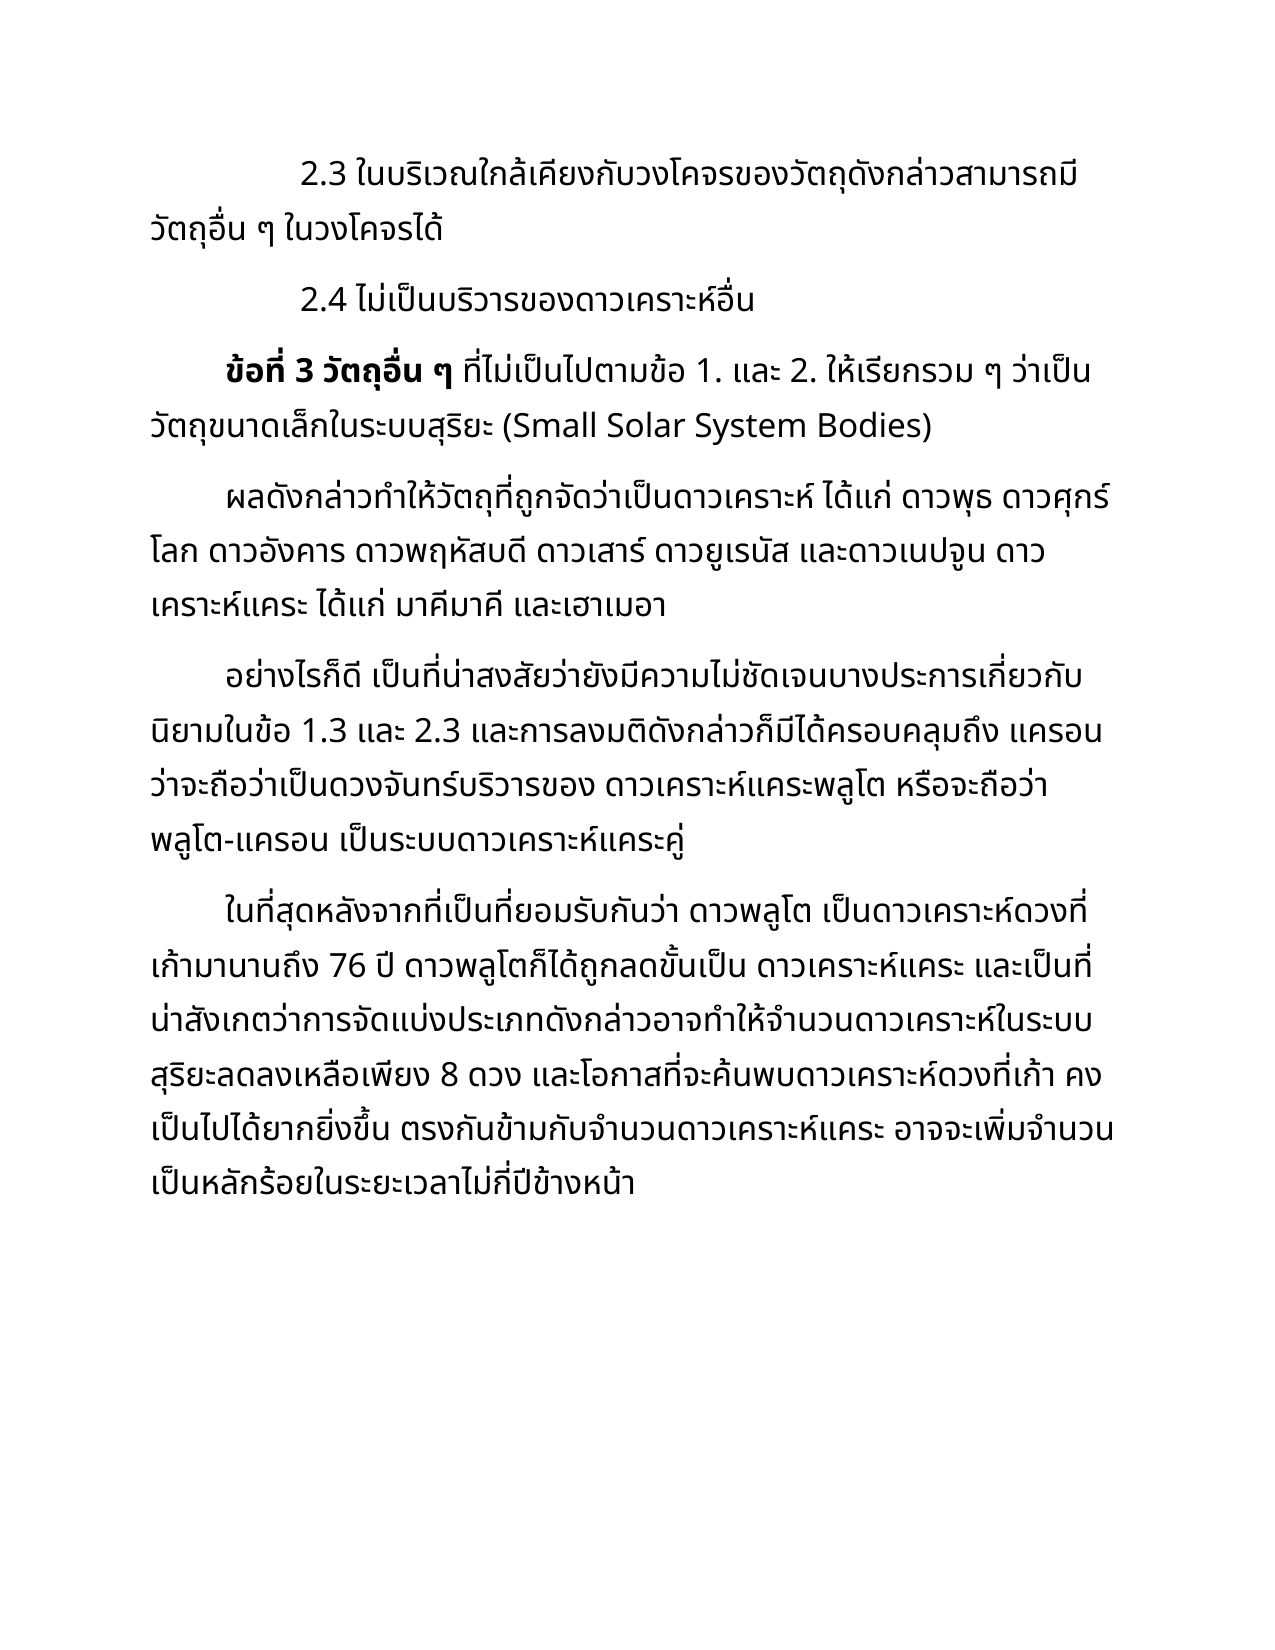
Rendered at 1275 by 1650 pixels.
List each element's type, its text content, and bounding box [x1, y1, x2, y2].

text 2.3 ในบริเวณใกล้เคียงกับวงโคจรของวัตถุดังกล่าวสามารถมีวัตถุอื่น ๆ ในวงโคจรได้ [150, 150, 1125, 255]
text ในที่สุดหลังจากที่เป็นที่ยอมรับกันว่า ดาวพลูโต เป็นดาวเคราะห์ดวงที่เก้ามานานถึง 76 ปี ดาวพลูโตก็ได้ถูกลดขั้นเป็น ดาวเคราะห์แคระ และเป็นที่น่าสังเกตว่าการจัดแบ่งประเภทดังกล่าวอาจทำให้จำนวนดาวเคราะห์ในระบบสุริยะลดลงเหลือเพียง 8 ดวง และโอกาสที่จะค้นพบดาวเคราะห์ดวงที่เก้า คงเป็นไปได้ยากยิ่งขึ้น ตรงกันข้ามกับจำนวนดาวเคราะห์แคระ อาจจะเพิ่มจำนวนเป็นหลักร้อยในระยะเวลาไม่กี่ปีข้างหน้า [150, 887, 1125, 1210]
text ข้อที่ 3 วัตถุอื่น ๆ ที่ไม่เป็นไปตามข้อ 1. และ 2. ให้เรียกรวม ๆ ว่าเป็นวัตถุขนาดเล็กในระบบสุริยะ (Small Solar System Bodies) [150, 347, 1125, 452]
text 2.4 ไม่เป็นบริวารของดาวเคราะห์อื่น [150, 276, 1125, 326]
text ผลดังกล่าวทำให้วัตถุที่ถูกจัดว่าเป็นดาวเคราะห์ ได้แก่ ดาวพุธ ดาวศุกร์ โลก ดาวอังคาร ดาวพฤหัสบดี ดาวเสาร์ ดาวยูเรนัส และดาวเนปจูน ดาวเคราะห์แคระ ได้แก่ มาคีมาคี และเฮาเมอา [150, 473, 1125, 632]
text อย่างไรก็ดี เป็นที่น่าสงสัยว่ายังมีความไม่ชัดเจนบางประการเกี่ยวกับ นิยามในข้อ 1.3 และ 2.3 และการลงมติดังกล่าวก็มีได้ครอบคลุมถึง แครอน ว่าจะถือว่าเป็นดวงจันทร์บริวารของ ดาวเคราะห์แคระพลูโต หรือจะถือว่า พลูโต-แครอน เป็นระบบดาวเคราะห์แคระคู่ [150, 652, 1125, 866]
